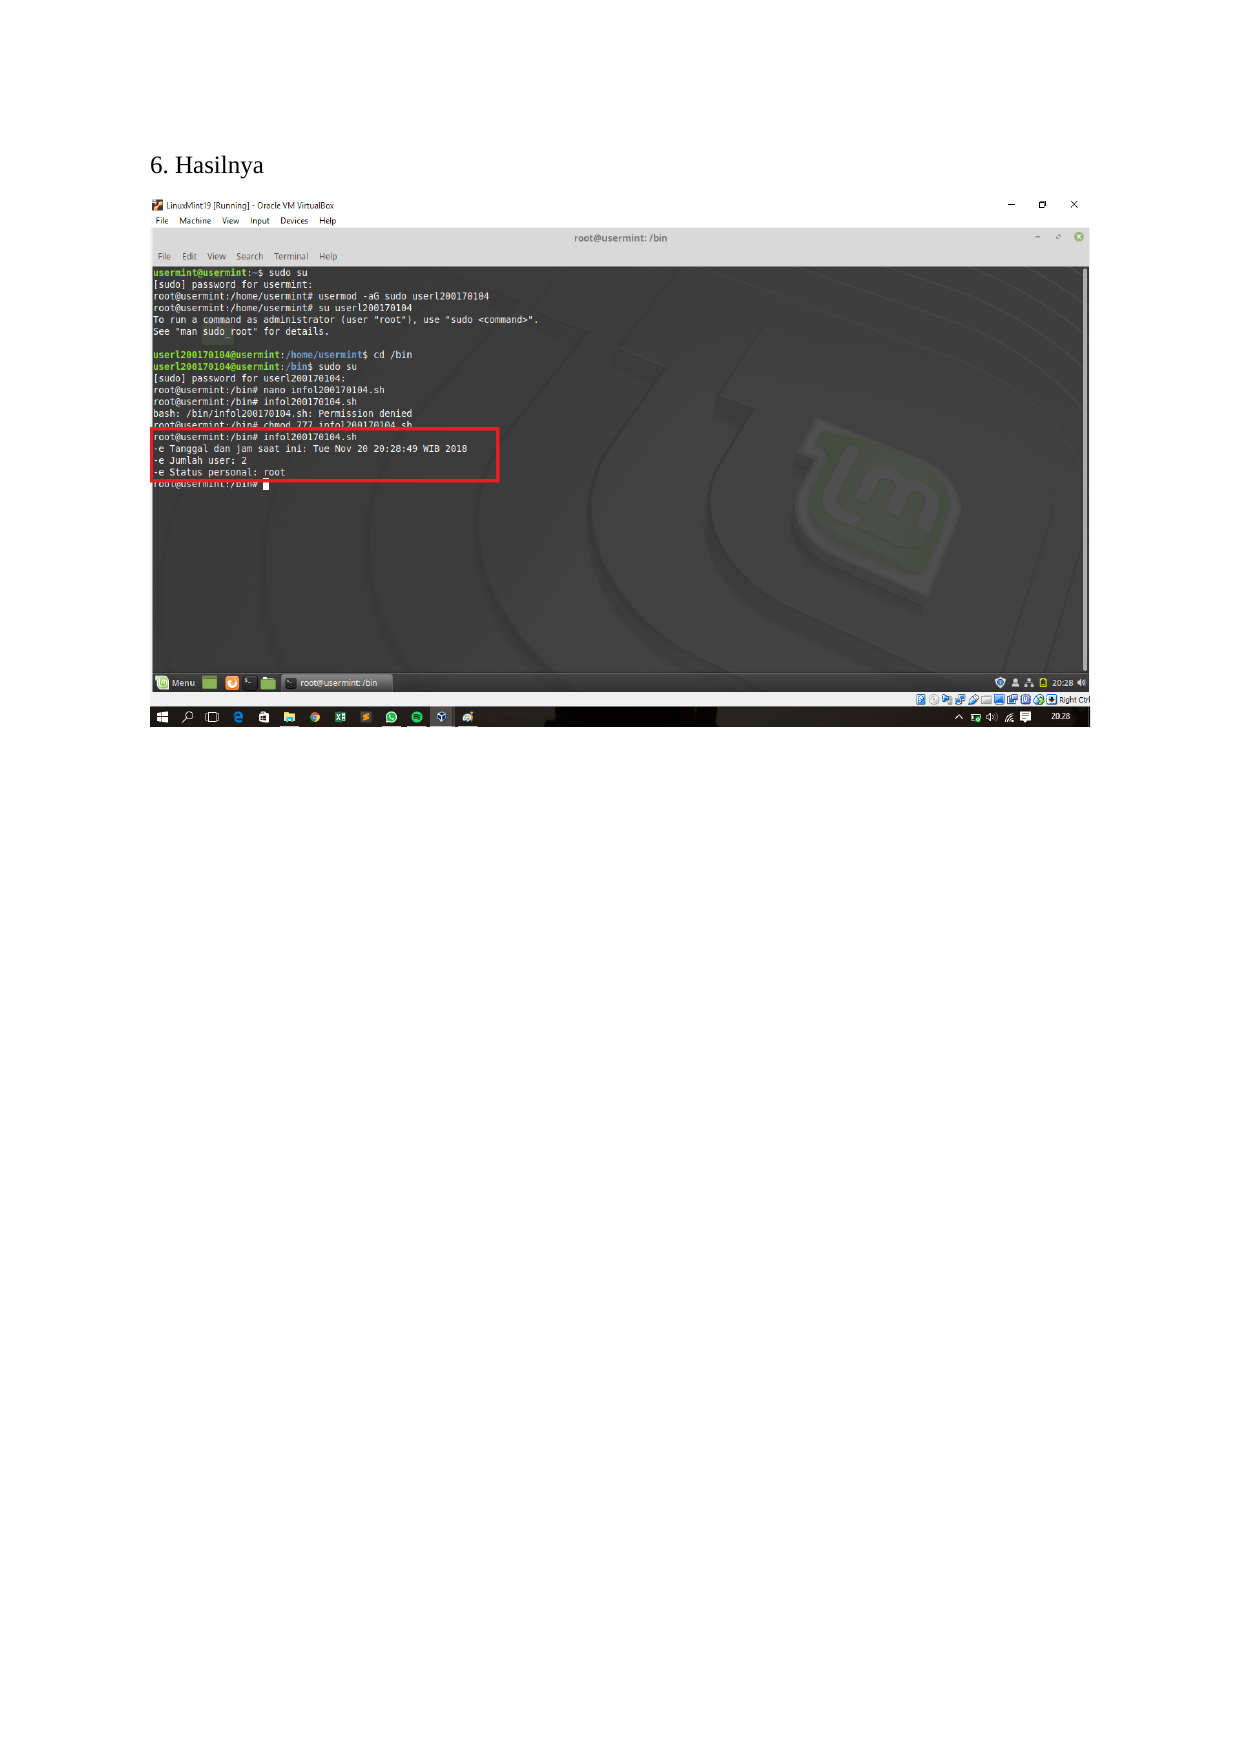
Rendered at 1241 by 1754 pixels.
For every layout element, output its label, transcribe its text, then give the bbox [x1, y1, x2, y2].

picture [150, 197, 1091, 727]
text 6. Hasilnya [150, 150, 1090, 179]
